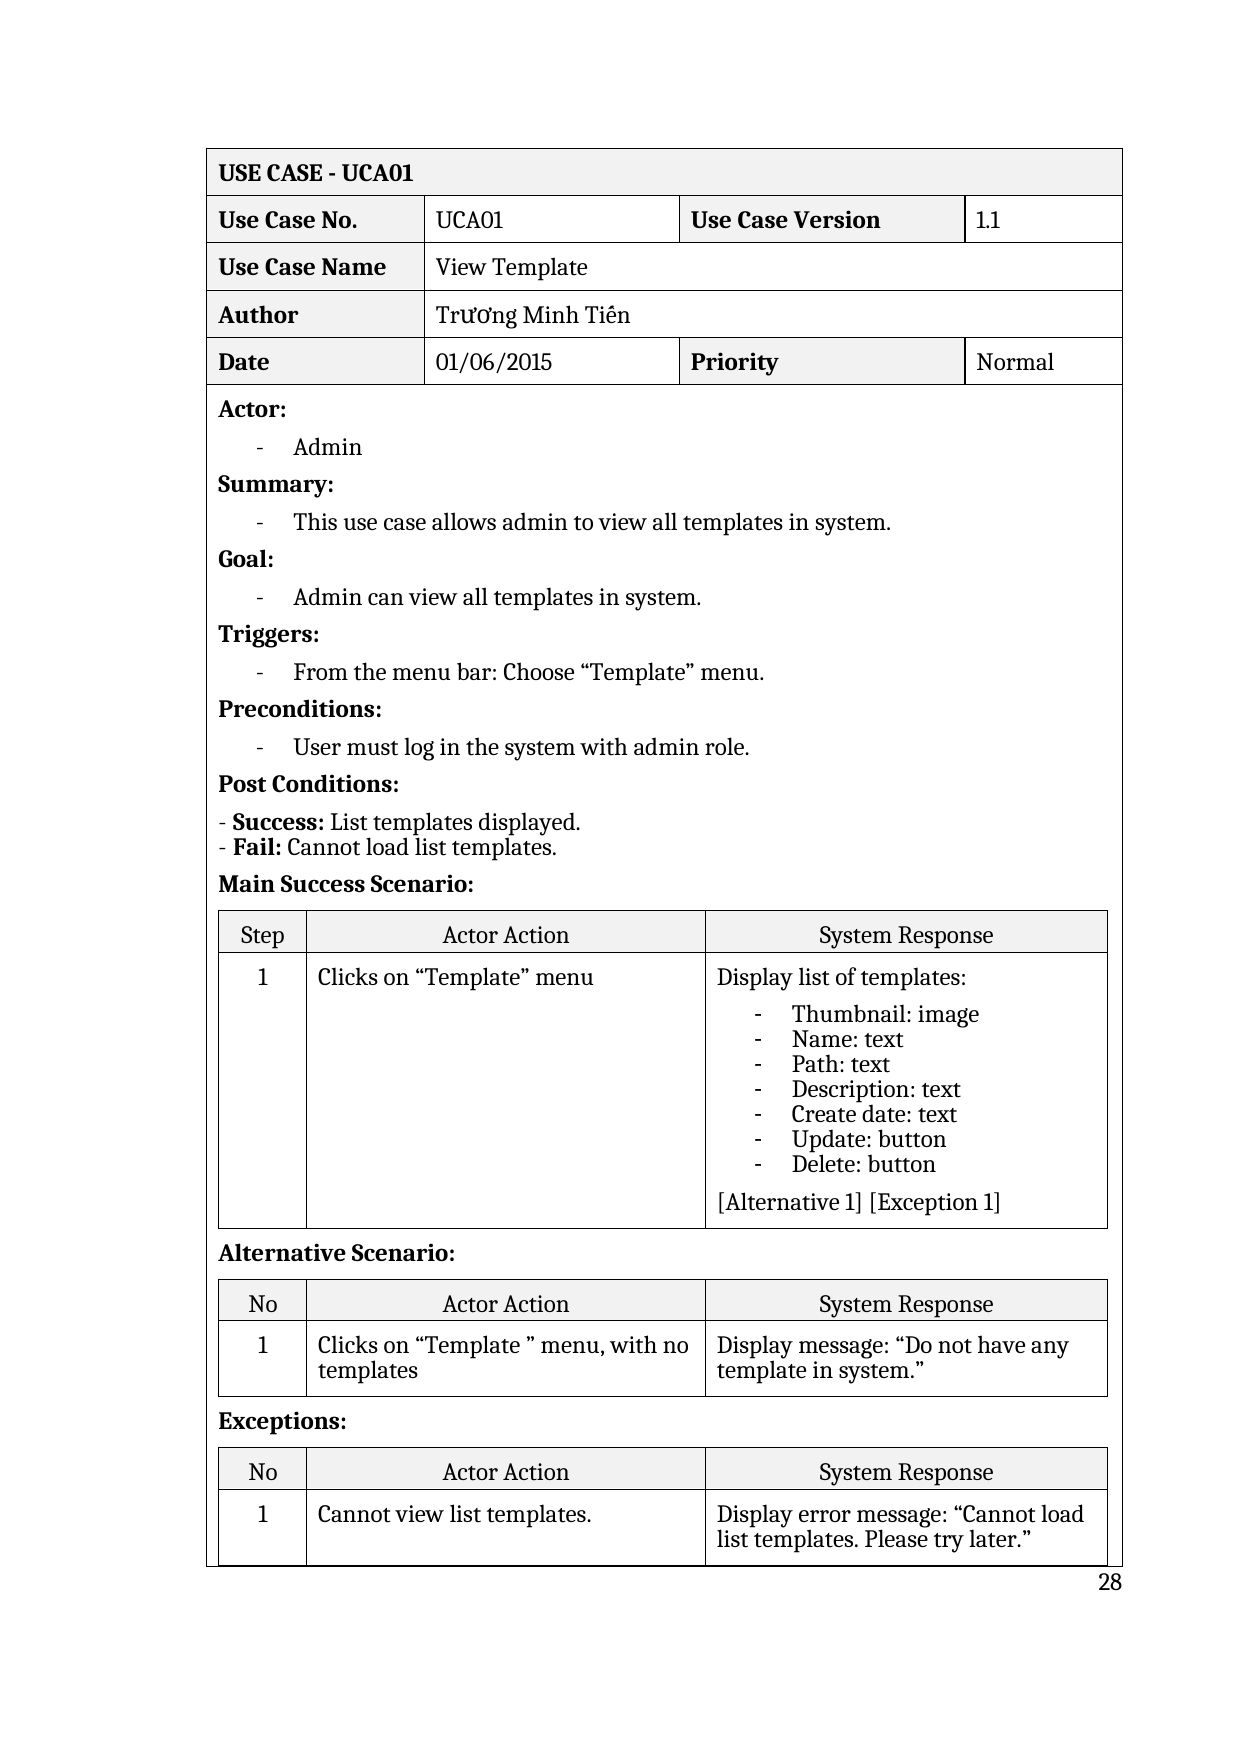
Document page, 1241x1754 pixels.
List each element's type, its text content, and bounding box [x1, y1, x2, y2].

table_cell Date [207, 338, 424, 384]
table_cell Use Case No. [207, 196, 424, 242]
table_cell Author [207, 291, 424, 337]
table_cell Use Case Version [680, 196, 964, 242]
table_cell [207, 385, 1122, 1566]
table_cell Trương Minh Tiến [425, 291, 1122, 337]
table_cell 1.1 [966, 196, 1122, 242]
table_header USE CASE - UCA01 [207, 149, 1122, 195]
table_cell View Template [425, 243, 1122, 289]
table_cell Normal [966, 338, 1122, 384]
table_cell UCA01 [425, 196, 679, 242]
table_cell Priority [680, 338, 964, 384]
table_cell Use Case Name [207, 243, 424, 289]
table_cell 01/06/2015 [425, 338, 679, 384]
